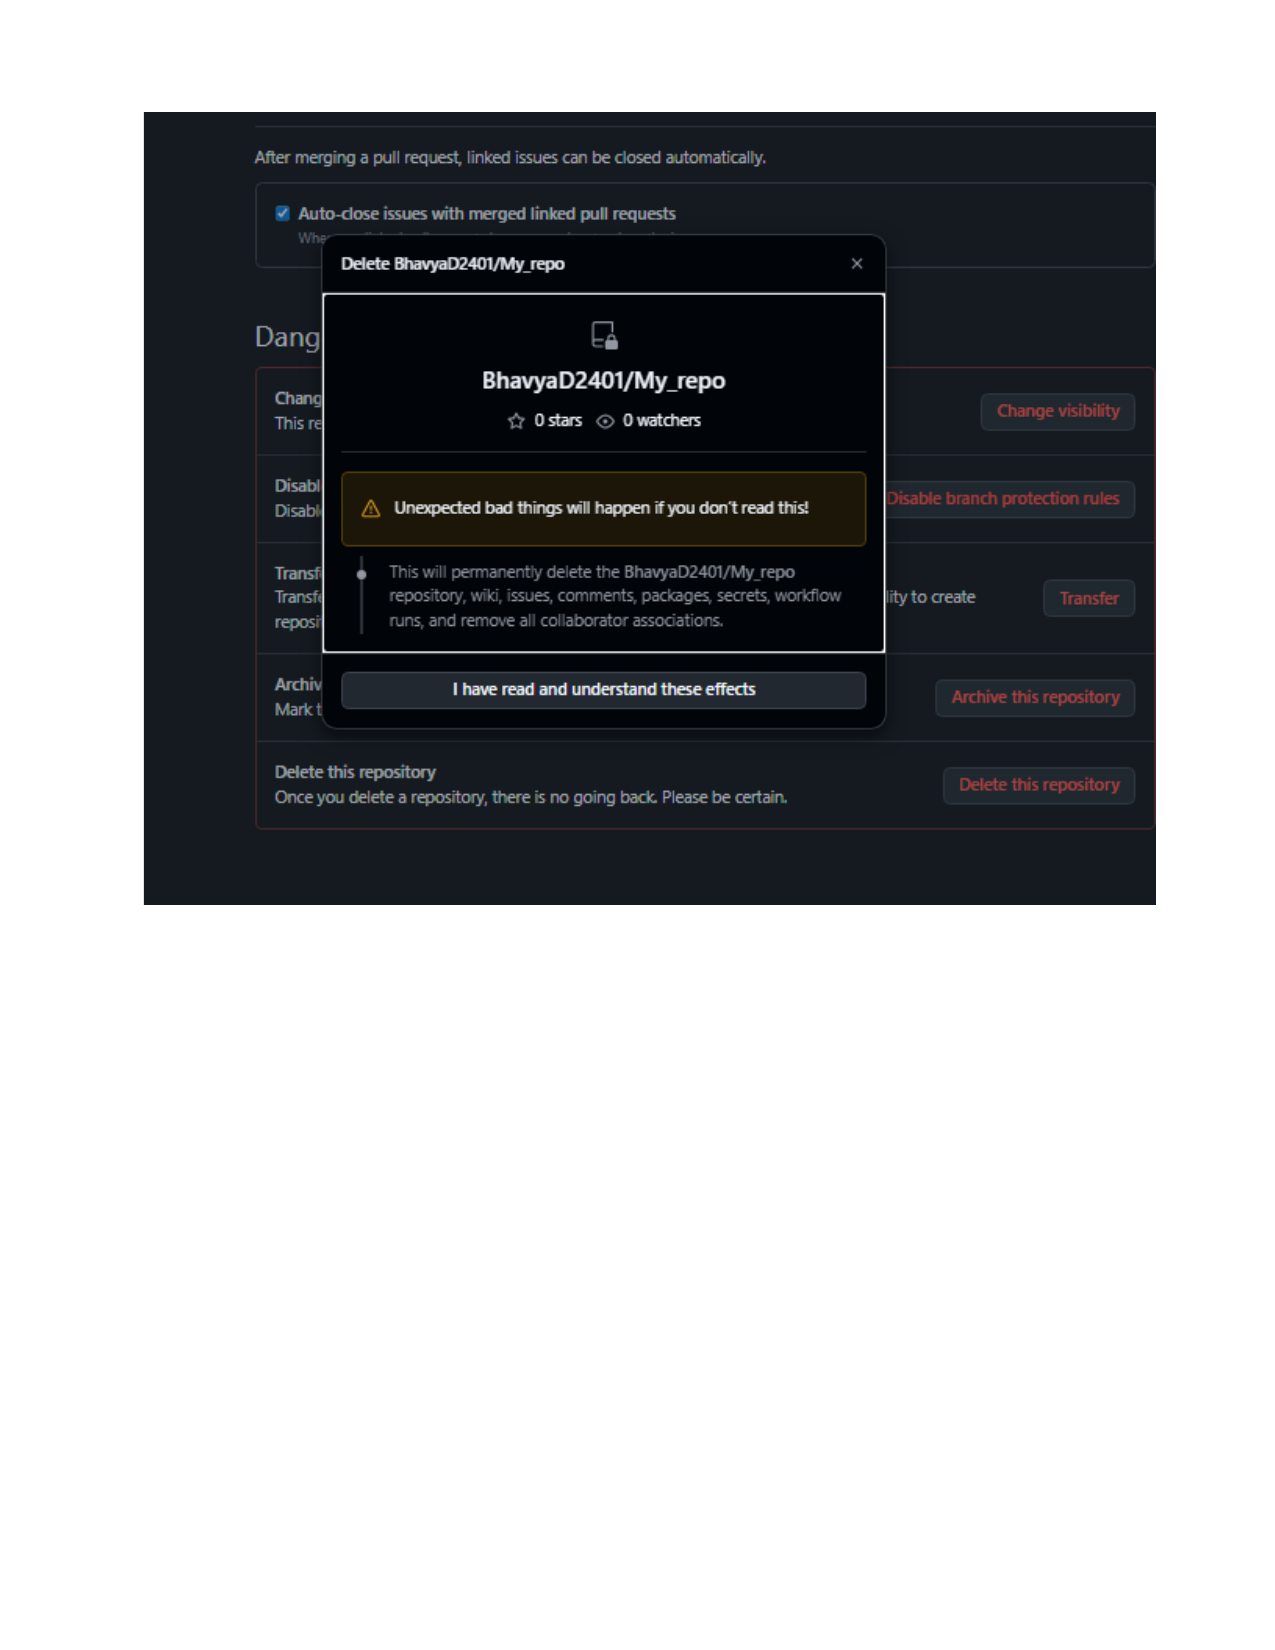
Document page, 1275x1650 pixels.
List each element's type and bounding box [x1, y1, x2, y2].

picture [143, 112, 1156, 905]
